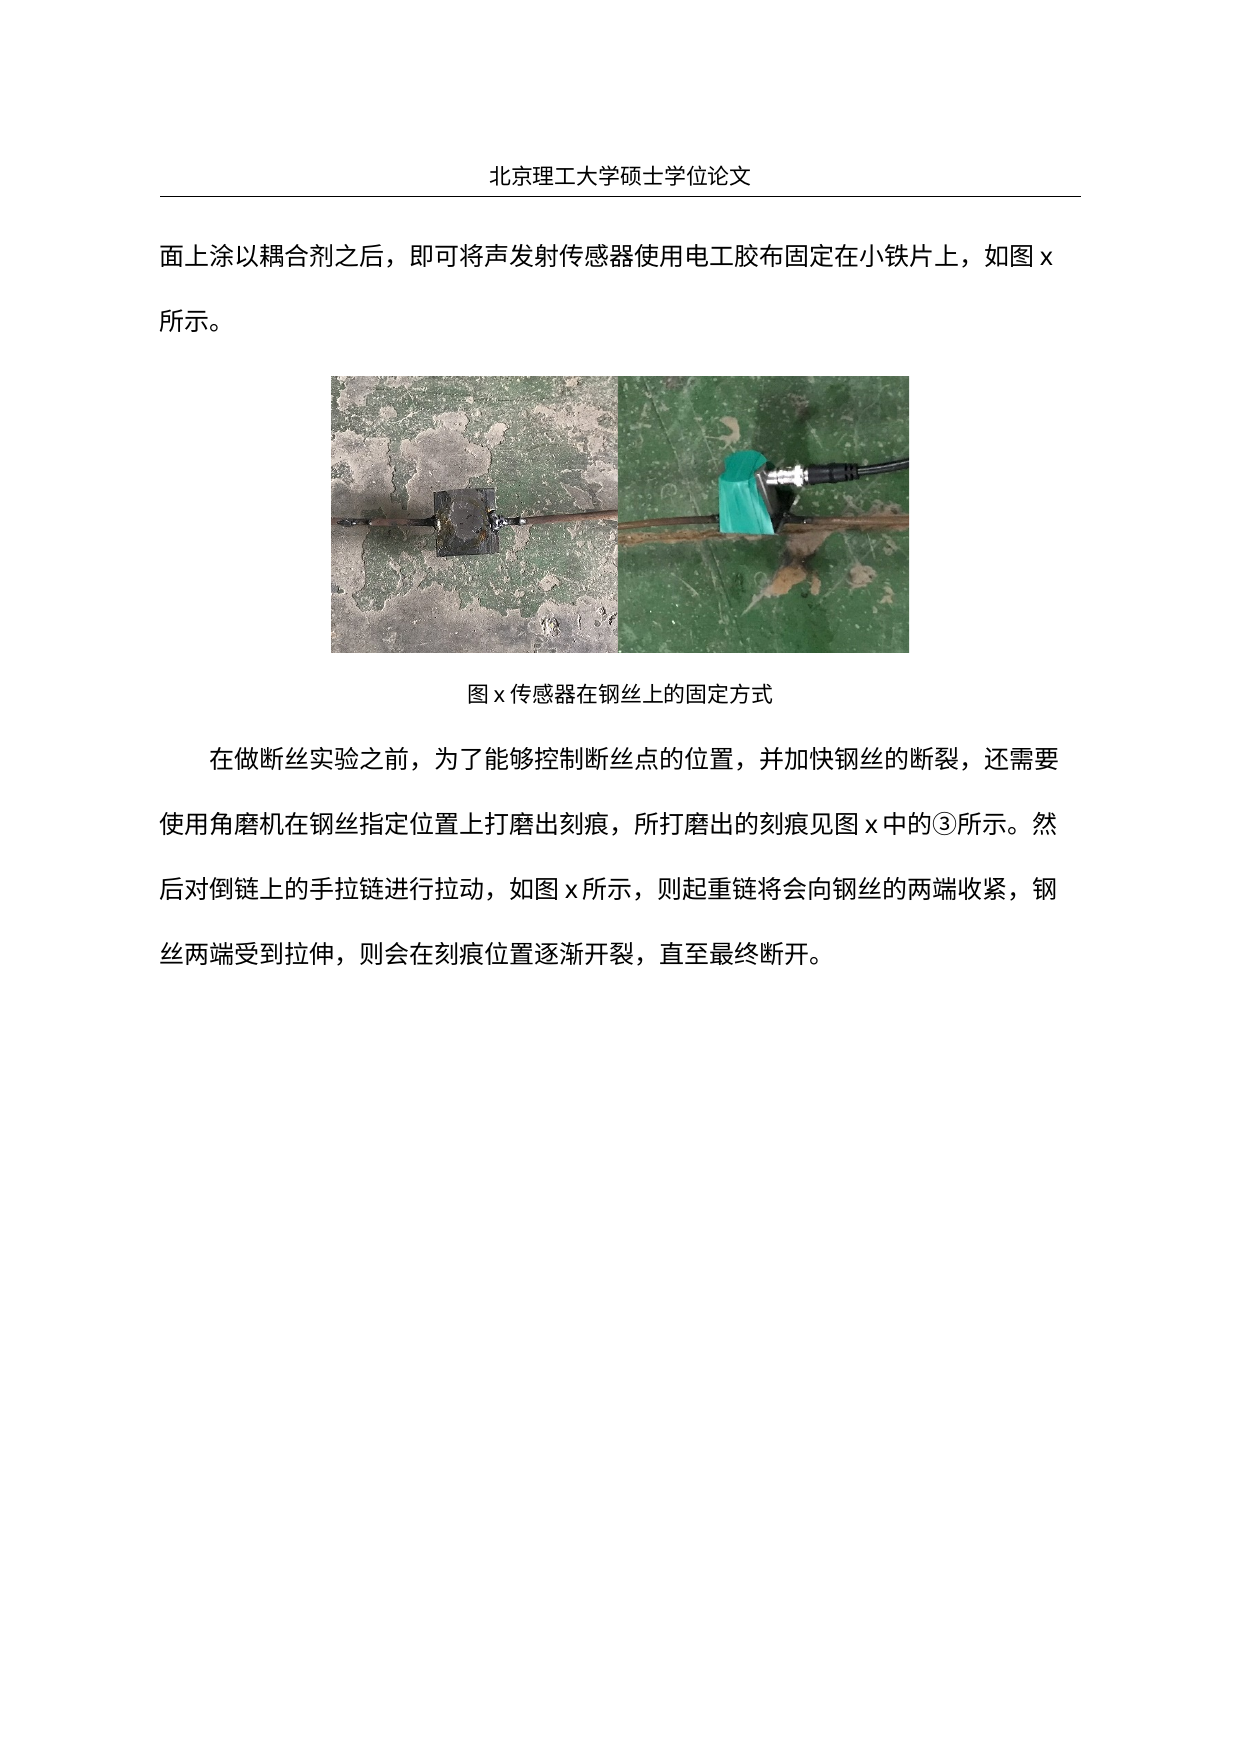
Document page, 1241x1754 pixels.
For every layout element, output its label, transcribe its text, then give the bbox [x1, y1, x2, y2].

picture [331, 376, 910, 653]
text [159, 222, 1081, 352]
text 在做断丝实验之前，为了能够控制断丝点的位置，并加快钢丝的断裂，还需要使用角磨机在钢丝指定位置上打磨出刻痕，所打磨出的刻痕见图x中的③所示。然后对倒链上的手拉链进行拉动，如图x所示，则起重链将会向钢丝的两端收紧，钢丝两端受到拉伸，则会在刻痕位置逐渐开裂，直至最终断开。 [159, 726, 1081, 986]
text 图x 传感器在钢丝上的固定方式 [159, 677, 1081, 709]
